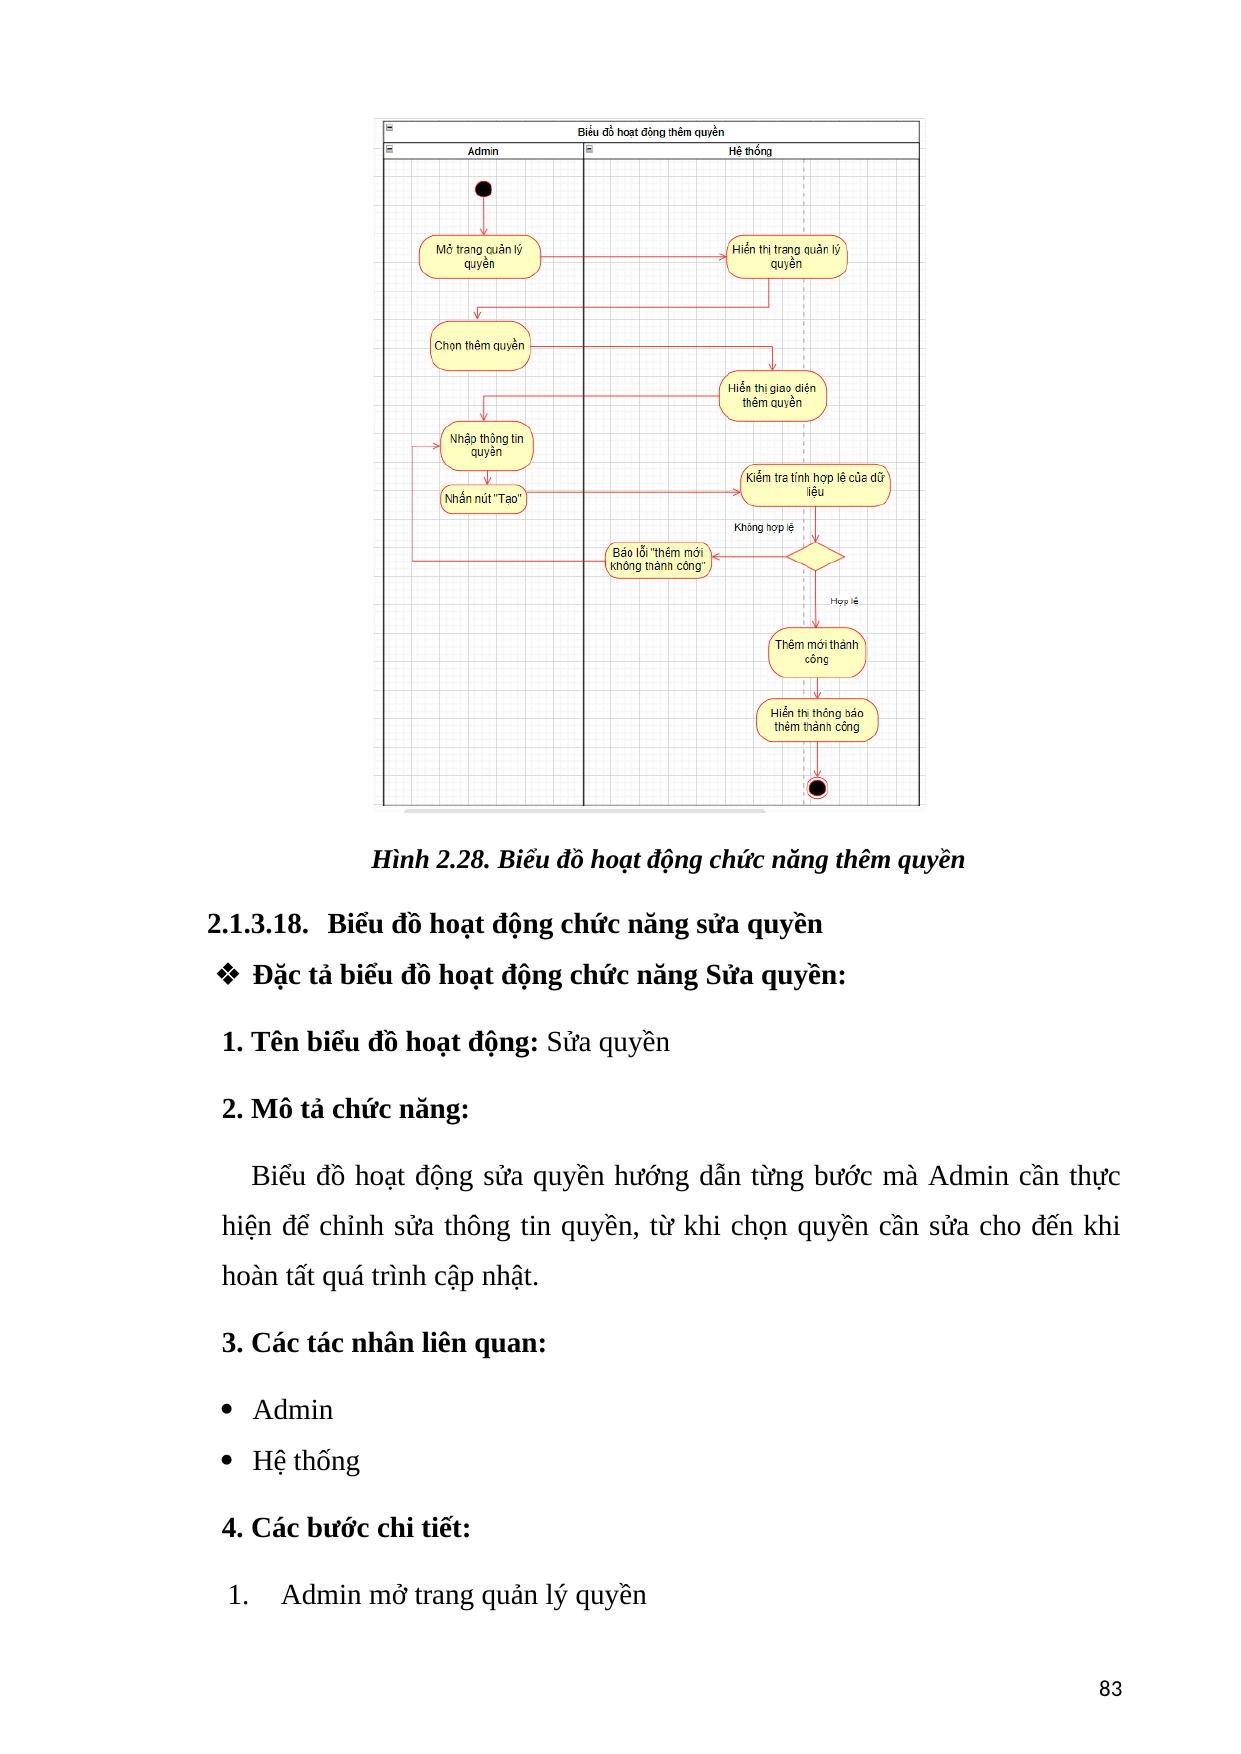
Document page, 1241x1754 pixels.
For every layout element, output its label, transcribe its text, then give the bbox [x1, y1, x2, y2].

picture [373, 118, 926, 813]
list Admin [222, 1392, 1122, 1426]
text 1. Tên biểu đồ hoạt động: Sửa quyền [177, 1024, 1122, 1057]
text 4. Các bước chi tiết: [177, 1510, 1122, 1543]
list Đặc tả biểu đồ hoạt động chức năng Sửa quyền: [215, 957, 1122, 991]
text 2. Mô tả chức năng: [177, 1091, 1122, 1124]
text Hình 2.28. Biểu đồ hoạt động chức năng thêm quyền [215, 843, 1122, 874]
list Hệ thống [222, 1443, 1122, 1477]
text Biểu đồ hoạt động sửa quyền hướng dẫn từng bước mà Admin cần thực hiện để chỉnh sửa thông tin quyền, từ khi chọn quyền cần sửa cho đến khi hoàn tất quá trình cập nhật. [222, 1158, 1122, 1292]
subtitle Biểu đồ hoạt động chức năng sửa quyền [207, 907, 1122, 940]
list Admin mở trang quản lý quyền [227, 1577, 1122, 1611]
text 3. Các tác nhân liên quan: [177, 1326, 1122, 1359]
